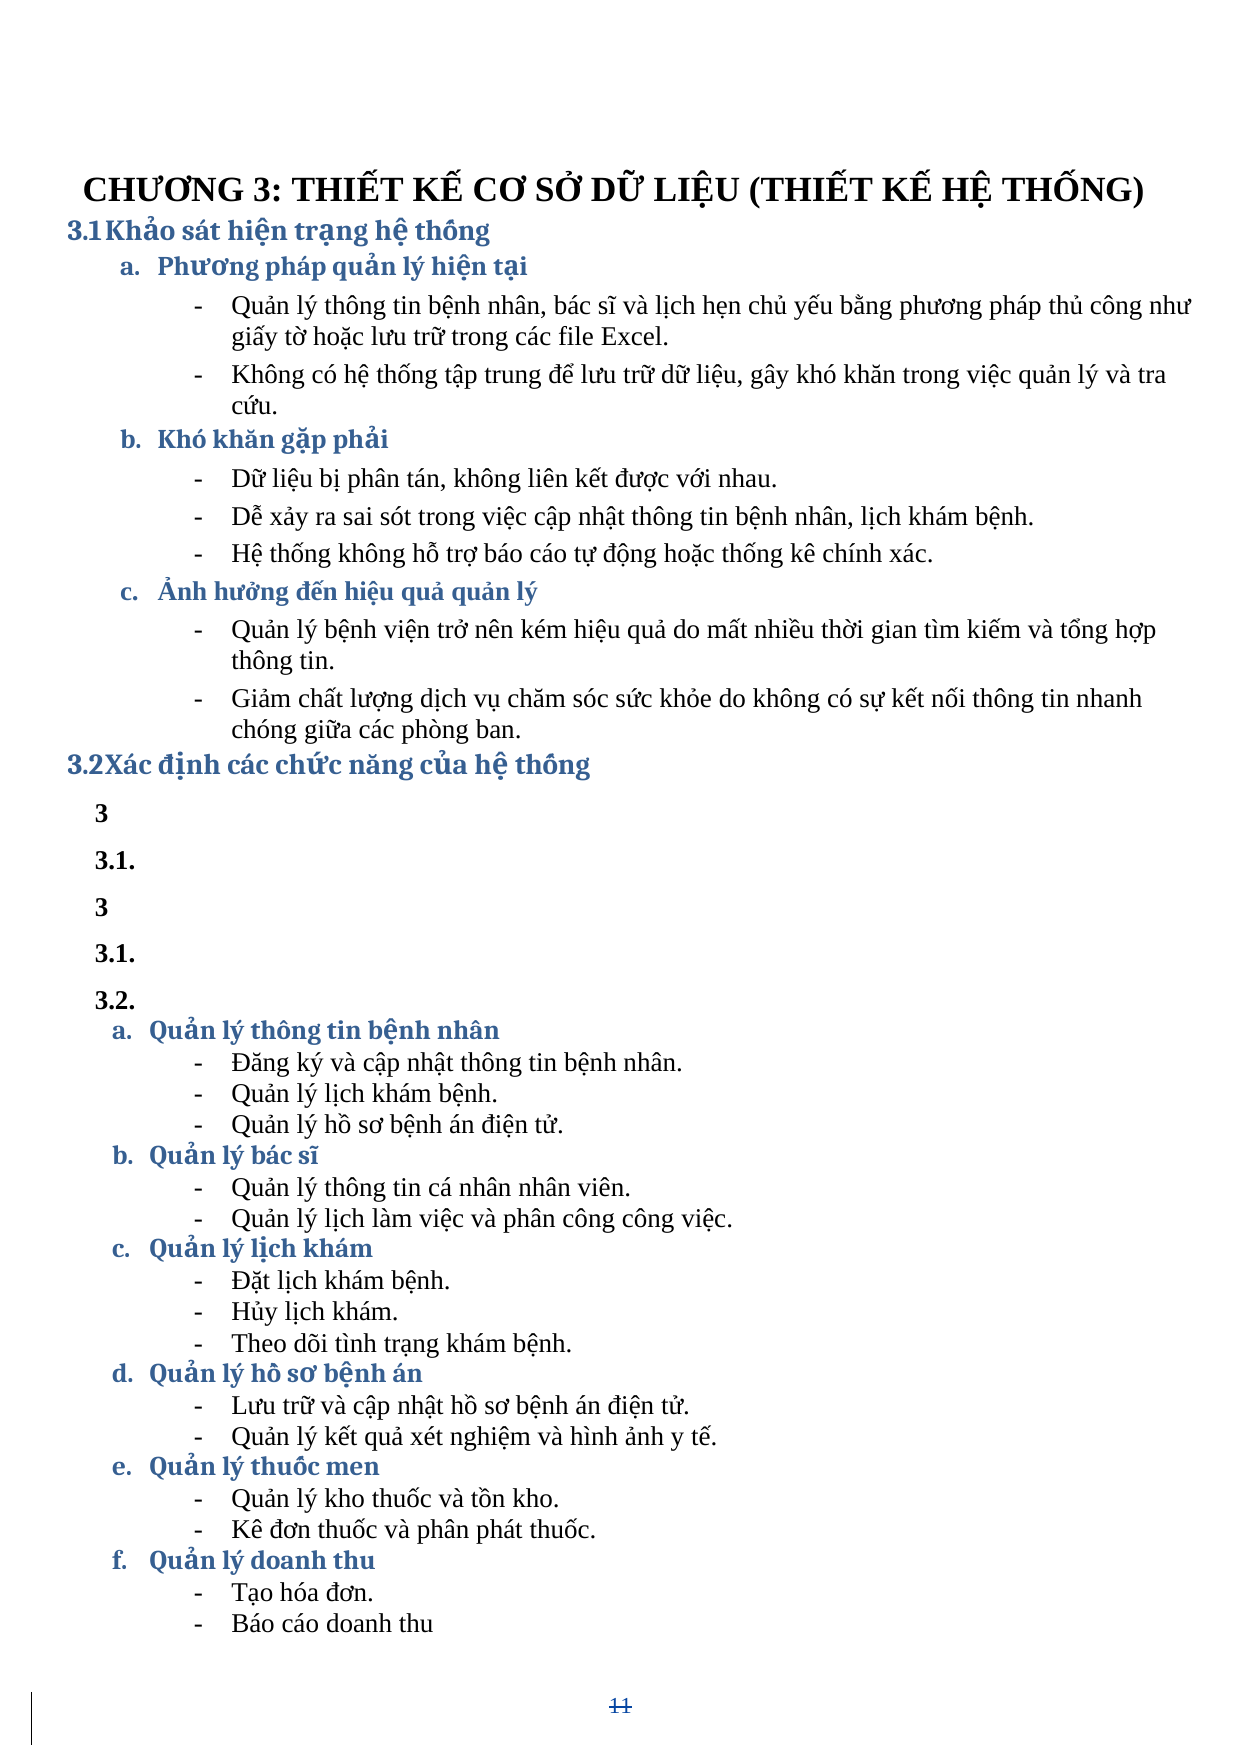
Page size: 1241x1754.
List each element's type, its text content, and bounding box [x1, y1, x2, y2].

list Quản lý lịch làm việc và phân công công việc. [193, 1202, 1194, 1233]
subtitle Quản lý hồ sơ bệnh án [112, 1358, 1194, 1389]
list Dữ liệu bị phân tán, không liên kết được với nhau. [193, 462, 1194, 493]
list Quản lý hồ sơ bệnh án điện tử. [193, 1109, 1194, 1140]
list Quản lý lịch khám bệnh. [193, 1077, 1194, 1109]
list Lưu trữ và cập nhật hồ sơ bệnh án điện tử. [193, 1389, 1194, 1420]
subtitle Quản lý thông tin bệnh nhân [112, 1015, 1194, 1046]
subtitle Quản lý lịch khám [112, 1233, 1194, 1264]
list Theo dõi tình trạng khám bệnh. [193, 1327, 1194, 1358]
list Đăng ký và cập nhật thông tin bệnh nhân. [193, 1046, 1194, 1077]
list Tạo hóa đơn. [193, 1576, 1194, 1607]
list Quản lý kết quả xét nghiệm và hình ảnh y tế. [193, 1420, 1194, 1451]
list Đặt lịch khám bệnh. [193, 1264, 1194, 1296]
list Quản lý kho thuốc và tồn kho. [193, 1482, 1194, 1513]
subtitle CHƯƠNG 3: THIẾT KẾ CƠ SỞ DỮ LIỆU (THIẾT KẾ HỆ THỐNG) [46, 169, 1194, 209]
subtitle Xác định các chức năng của hệ thống [67, 748, 1194, 782]
list Ảnh hưởng đến hiệu quả quản lý [120, 575, 1194, 606]
subtitle Quản lý doanh thu [112, 1545, 1194, 1576]
list Dễ xảy ra sai sót trong việc cập nhật thông tin bệnh nhân, lịch khám bệnh. [193, 500, 1194, 531]
list Không có hệ thống tập trung để lưu trữ dữ liệu, gây khó khăn trong việc quản lý và tra cứu. [193, 358, 1194, 420]
list Báo cáo doanh thu [193, 1607, 1194, 1638]
list Giảm chất lượng dịch vụ chăm sóc sức khỏe do không có sự kết nối thông tin nhanh chóng giữa các phòng ban. [193, 682, 1194, 744]
list Hệ thống không hỗ trợ báo cáo tự động hoặc thống kê chính xác. [193, 538, 1194, 569]
subtitle Quản lý thuốc men [112, 1451, 1194, 1482]
subtitle Khó khăn gặp phải [120, 424, 1194, 456]
subtitle Phương pháp quản lý hiện tại [120, 251, 1194, 283]
subtitle Quản lý bác sĩ [112, 1140, 1194, 1171]
list Quản lý thông tin cá nhân nhân viên. [193, 1171, 1194, 1202]
list Quản lý bệnh viện trở nên kém hiệu quả do mất nhiều thời gian tìm kiếm và tổng hợp thông tin. [193, 613, 1194, 675]
list Quản lý thông tin bệnh nhân, bác sĩ và lịch hẹn chủ yếu bằng phương pháp thủ công như giấy tờ hoặc lưu trữ trong các file Excel. [193, 289, 1194, 351]
subtitle Khảo sát hiện trạng hệ thống [67, 214, 1194, 247]
list Hủy lịch khám. [193, 1296, 1194, 1327]
list Kê đơn thuốc và phân phát thuốc. [193, 1513, 1194, 1545]
